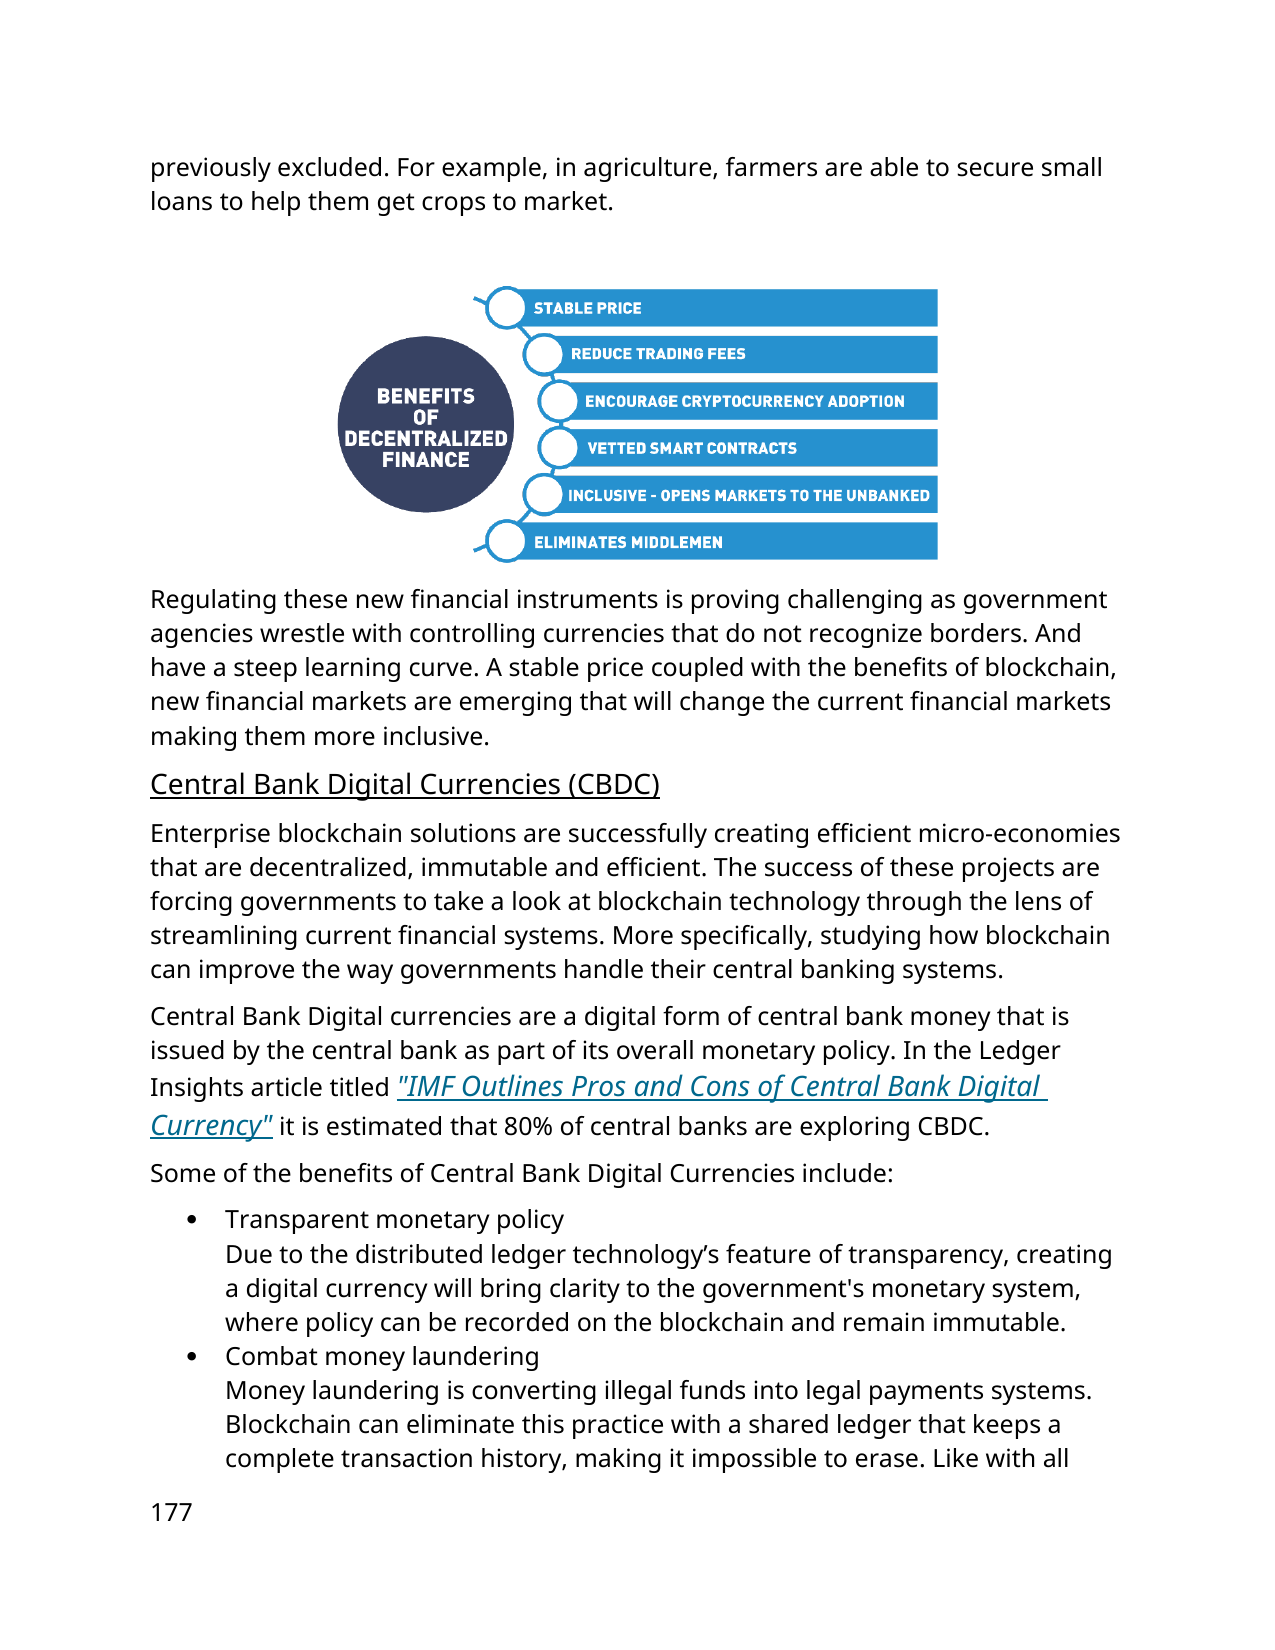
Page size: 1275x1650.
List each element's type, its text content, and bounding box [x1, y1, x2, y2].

list Transparent monetary policy Due to the distributed ledger technology’s feature of transparency, creating a digital currency will bring clarity to the government's monetary system, where policy can be recorded on the blockchain and remain immutable. [187, 1202, 1125, 1338]
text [150, 150, 1125, 218]
text Central Bank Digital currencies are a digital form of central bank money that is issued by the central bank as part of its overall monetary policy. In the Ledger Insights article titled "IMF Outlines Pros and Cons of Central Bank Digital Currency" it is estimated that 80% of central banks are exploring CBDC. [150, 998, 1125, 1143]
text Regulating these new financial instruments is proving challenging as government agencies wrestle with controlling currencies that do not recognize borders. And have a steep learning curve. A stable price coupled with the benefits of blockchain, new financial markets are emerging that will change the current financial markets making them more inclusive. [150, 582, 1125, 752]
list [187, 1338, 1125, 1475]
text Enterprise blockchain solutions are successfully creating efficient micro-economies that are decentralized, immutable and efficient. The success of these projects are forcing governments to take a look at blockchain technology through the lens of streamlining current financial systems. More specifically, studying how blockchain can improve the way governments handle their central banking systems. [150, 816, 1125, 986]
subtitle Central Bank Digital Currencies (CBDC) [150, 765, 1125, 803]
picture [337, 277, 938, 570]
text Some of the benefits of Central Bank Digital Currencies include: [150, 1156, 1125, 1190]
